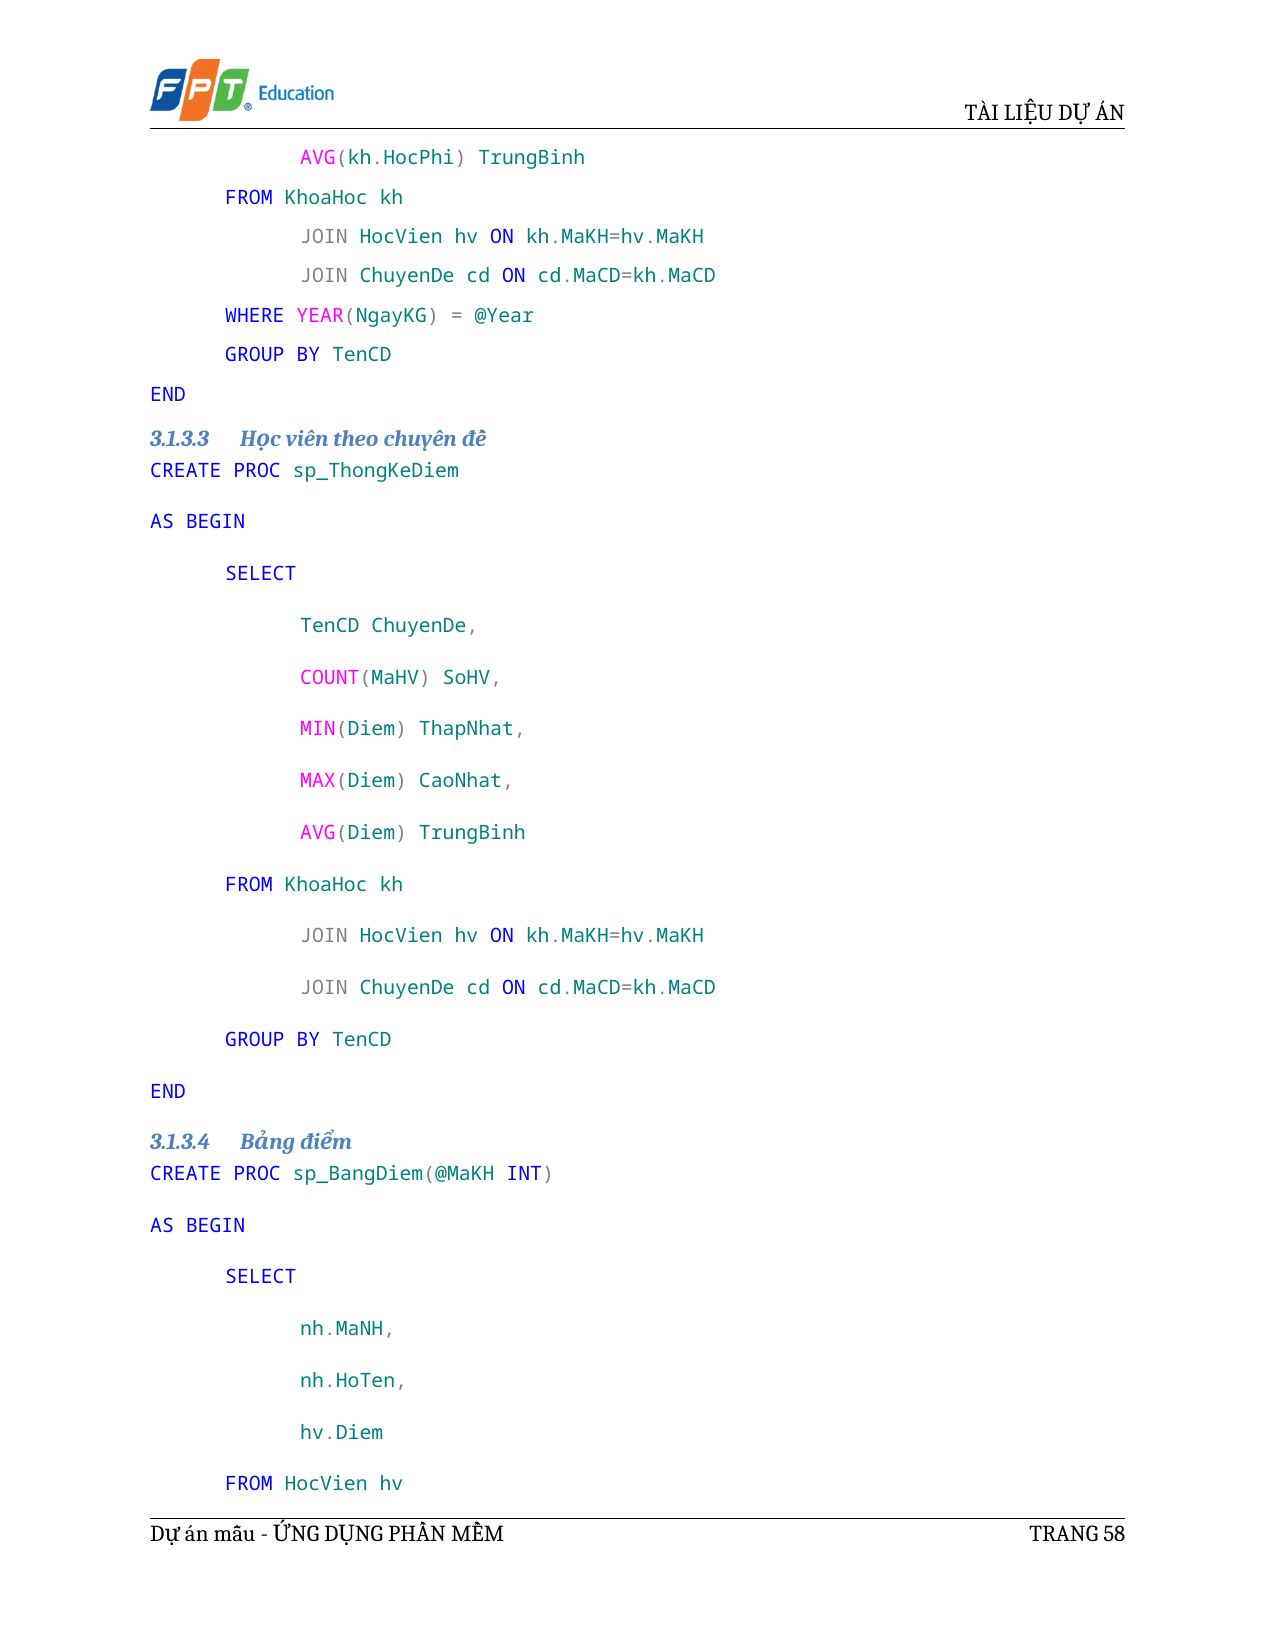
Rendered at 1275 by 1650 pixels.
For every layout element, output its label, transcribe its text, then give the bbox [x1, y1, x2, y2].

text AS BEGIN [150, 1211, 1125, 1238]
text AVG(Diem) TrungBinh [300, 818, 1125, 845]
text FROM HocVien hv [225, 1470, 1125, 1497]
text AVG(kh.HocPhi) TrungBinh [300, 150, 1125, 168]
text END [150, 1077, 1125, 1104]
text JOIN HocVien hv ON kh.MaKH=hv.MaKH [300, 922, 1125, 949]
text CREATE PROC sp_BangDiem(@MaKH INT) [150, 1159, 1125, 1186]
text COUNT(MaHV) SoHV, [300, 663, 1125, 690]
subtitle Bảng điểm [150, 1129, 1125, 1155]
text MAX(Diem) CaoNhat, [300, 766, 1125, 793]
text END [150, 386, 1125, 405]
text JOIN ChuyenDe cd ON cd.MaCD=kh.MaCD [300, 268, 1125, 287]
text nh.HoTen, [300, 1366, 1125, 1393]
text GROUP BY TenCD [225, 1025, 1125, 1052]
text nh.MaNH, [300, 1314, 1125, 1341]
text hv.Diem [300, 1418, 1125, 1445]
text WHERE YEAR(NgayKG) = @Year [225, 307, 1125, 326]
text JOIN ChuyenDe cd ON cd.MaCD=kh.MaCD [300, 973, 1125, 1001]
text TenCD ChuyenDe, [300, 611, 1125, 638]
text SELECT [225, 559, 1125, 586]
subtitle Học viên theo chuyên đề [150, 426, 1125, 452]
text FROM KhoaHoc kh [225, 189, 1125, 208]
text SELECT [225, 1263, 1125, 1289]
text CREATE PROC sp_ThongKeDiem [150, 456, 1125, 483]
text MIN(Diem) ThapNhat, [300, 715, 1125, 742]
picture [150, 59, 336, 121]
text JOIN HocVien hv ON kh.MaKH=hv.MaKH [300, 229, 1125, 247]
text FROM KhoaHoc kh [225, 870, 1125, 897]
text GROUP BY TenCD [225, 347, 1125, 365]
text AS BEGIN [150, 508, 1125, 534]
